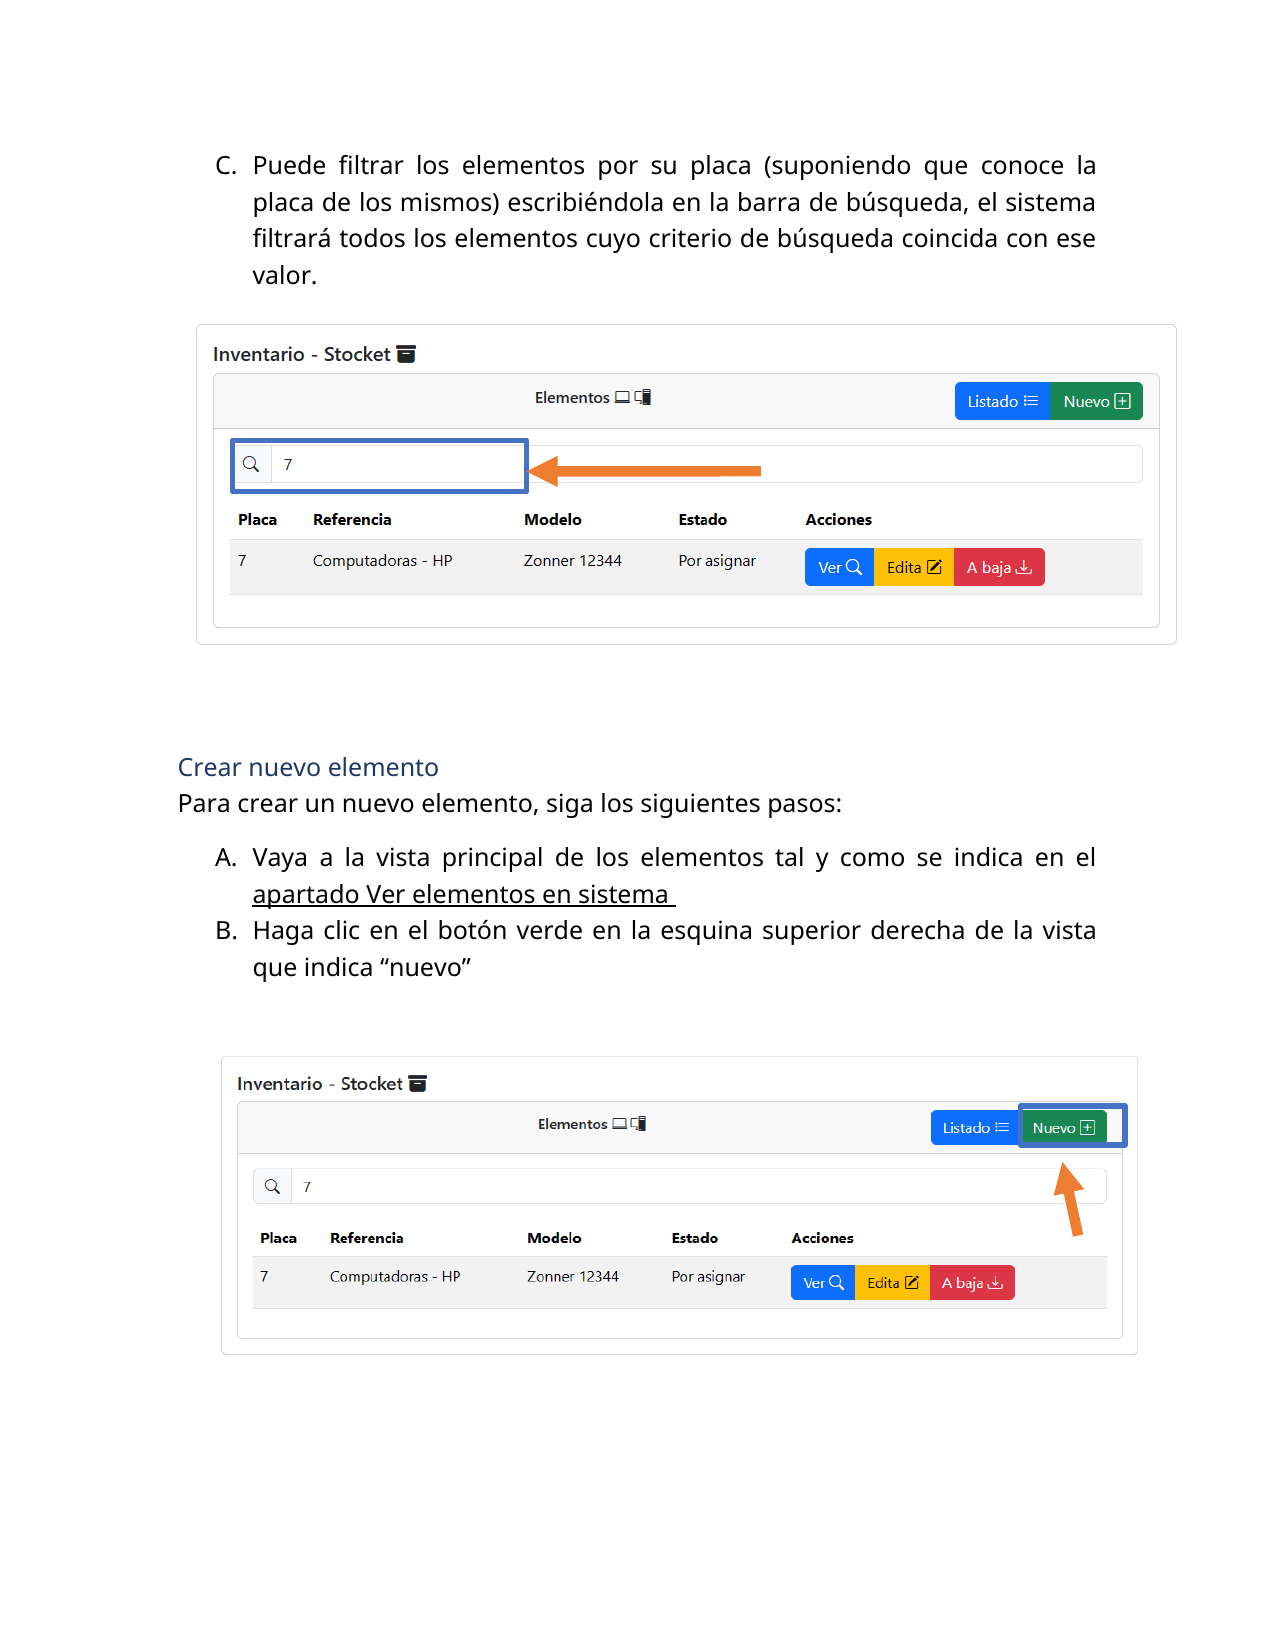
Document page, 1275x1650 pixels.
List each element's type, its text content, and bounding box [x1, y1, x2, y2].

list Vaya a la vista principal de los elementos tal y como se indica en el apartado Ver elementos en sistema [215, 839, 1098, 910]
list Haga clic en el botón verde en la esquina superior derecha de la vista que indica “nuevo” [215, 913, 1098, 984]
list Puede filtrar los elementos por su placa (suponiendo que conoce la placa de los mismos) escribiéndola en la barra de búsqueda, el sistema filtrará todos los elementos cuyo criterio de búsqueda coincida con ese valor. [215, 148, 1098, 292]
subtitle Crear nuevo elemento [177, 749, 1098, 783]
text Para crear un nuevo elemento, siga los siguientes pasos: [177, 786, 1098, 820]
picture [177, 311, 1187, 677]
picture [177, 1056, 1143, 1406]
